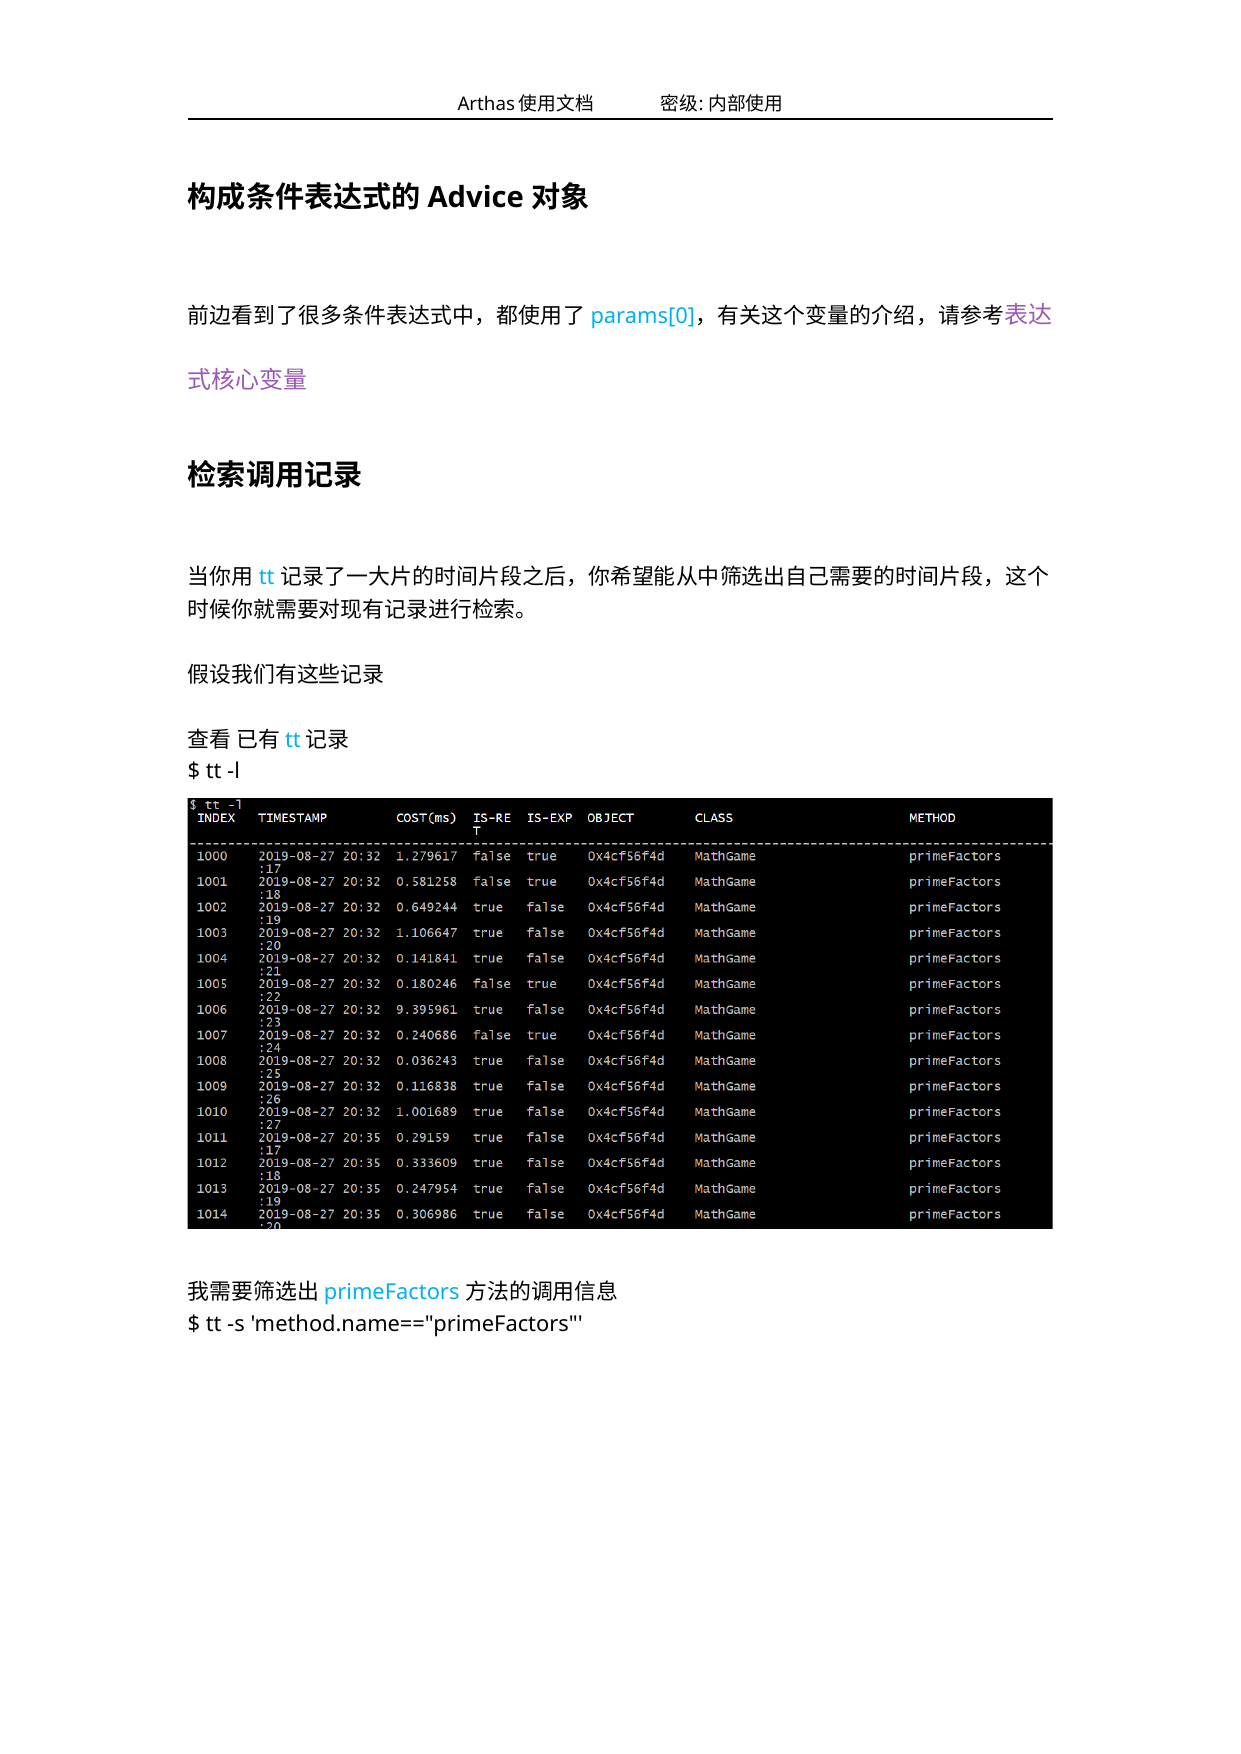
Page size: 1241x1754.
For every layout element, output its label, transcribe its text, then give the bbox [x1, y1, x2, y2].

text $ tt -l [187, 754, 1053, 786]
text 查看 已有 tt记录 [187, 721, 1053, 754]
text $ tt -s 'method.name=="primeFactors"' [187, 1306, 1053, 1339]
text 我需要筛选出 primeFactors 方法的调用信息 [187, 1274, 1053, 1306]
text 前边看到了很多条件表达式中，都使用了 params[0]，有关这个变量的介绍，请参考表达式核心变量 [187, 281, 1053, 411]
subtitle 检索调用记录 [187, 440, 1053, 505]
text 假设我们有这些记录 [187, 656, 1053, 689]
subtitle 构成条件表达式的 Advice 对象 [187, 162, 1053, 227]
text 当你用 tt 记录了一大片的时间片段之后，你希望能从中筛选出自己需要的时间片段，这个时候你就需要对现有记录进行检索。 [187, 559, 1053, 624]
picture [187, 798, 1053, 1229]
